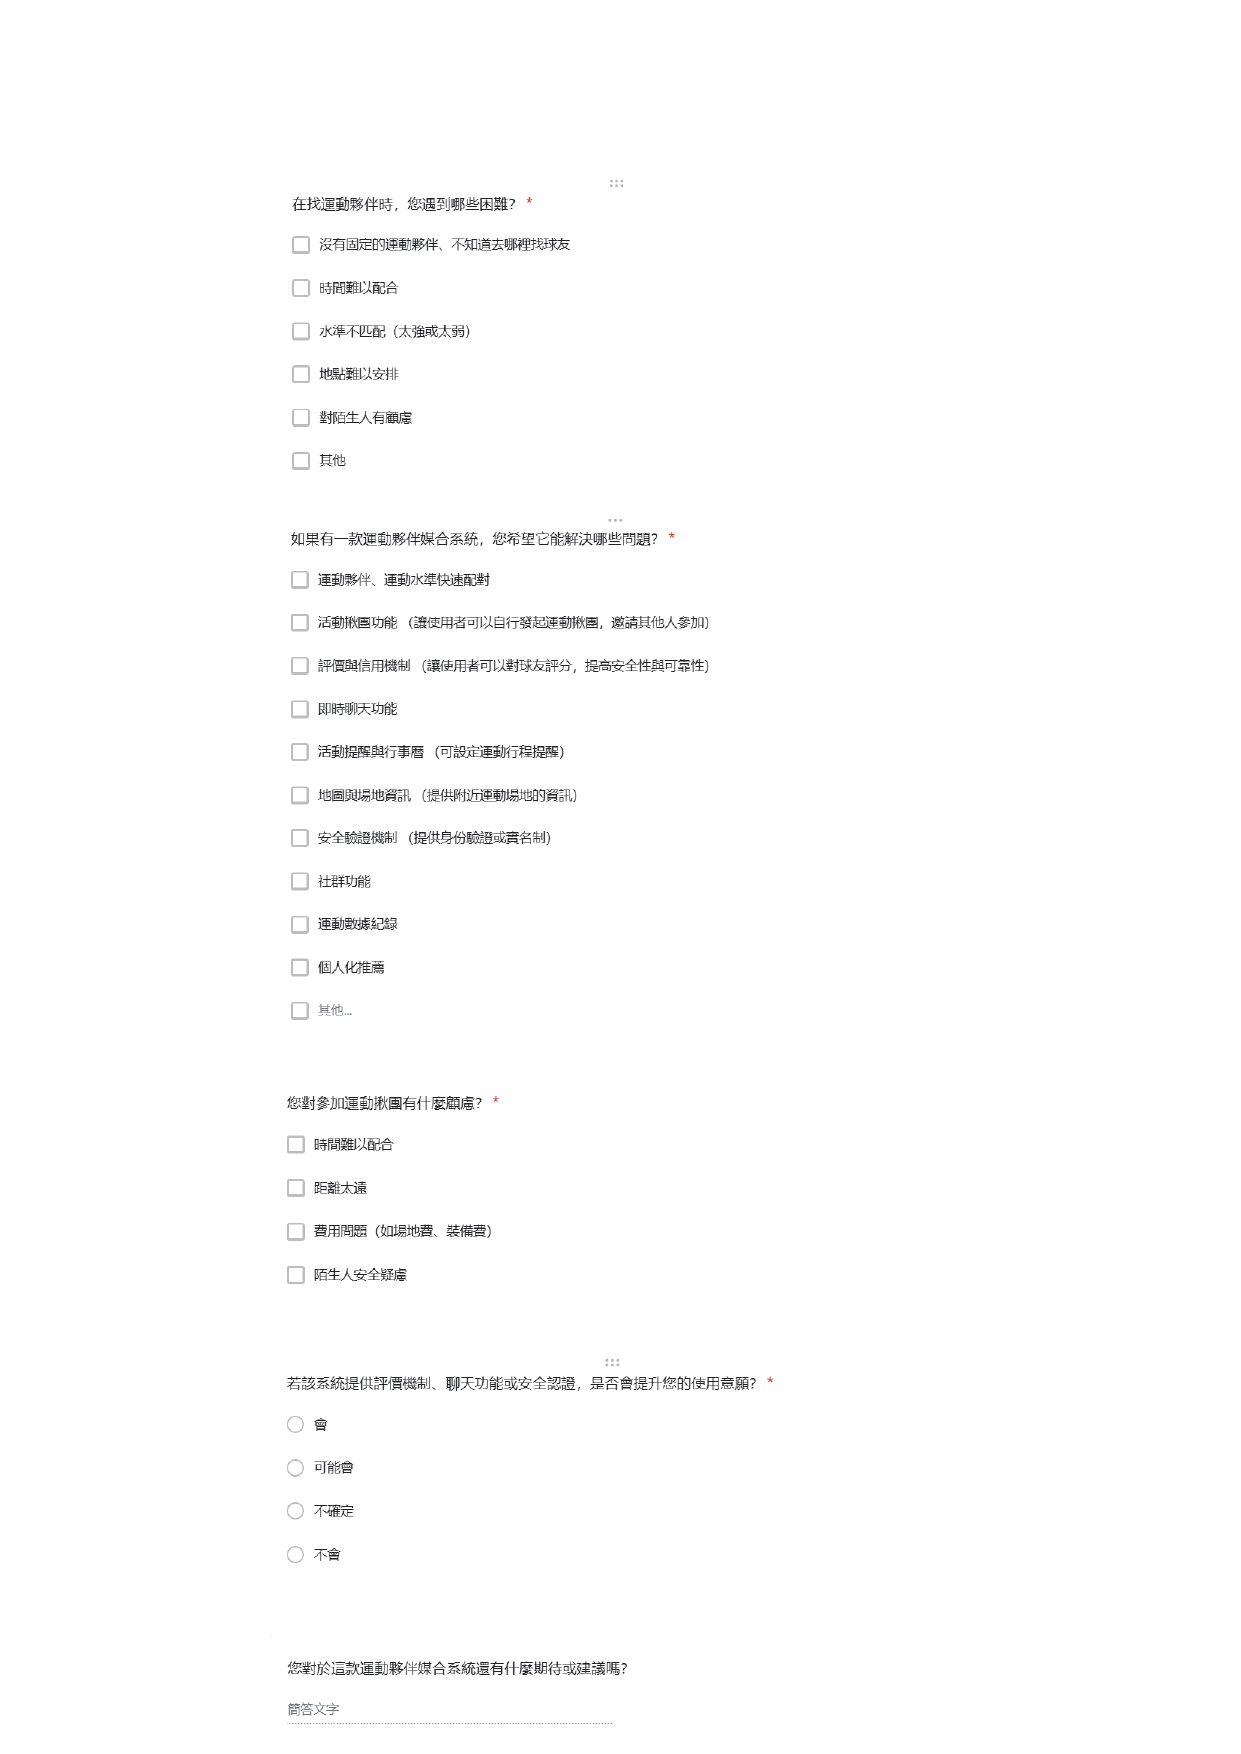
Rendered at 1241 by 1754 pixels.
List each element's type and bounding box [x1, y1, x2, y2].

picture [276, 176, 958, 497]
picture [269, 1074, 955, 1316]
picture [269, 1636, 955, 1753]
picture [272, 519, 958, 1030]
picture [269, 1352, 955, 1596]
